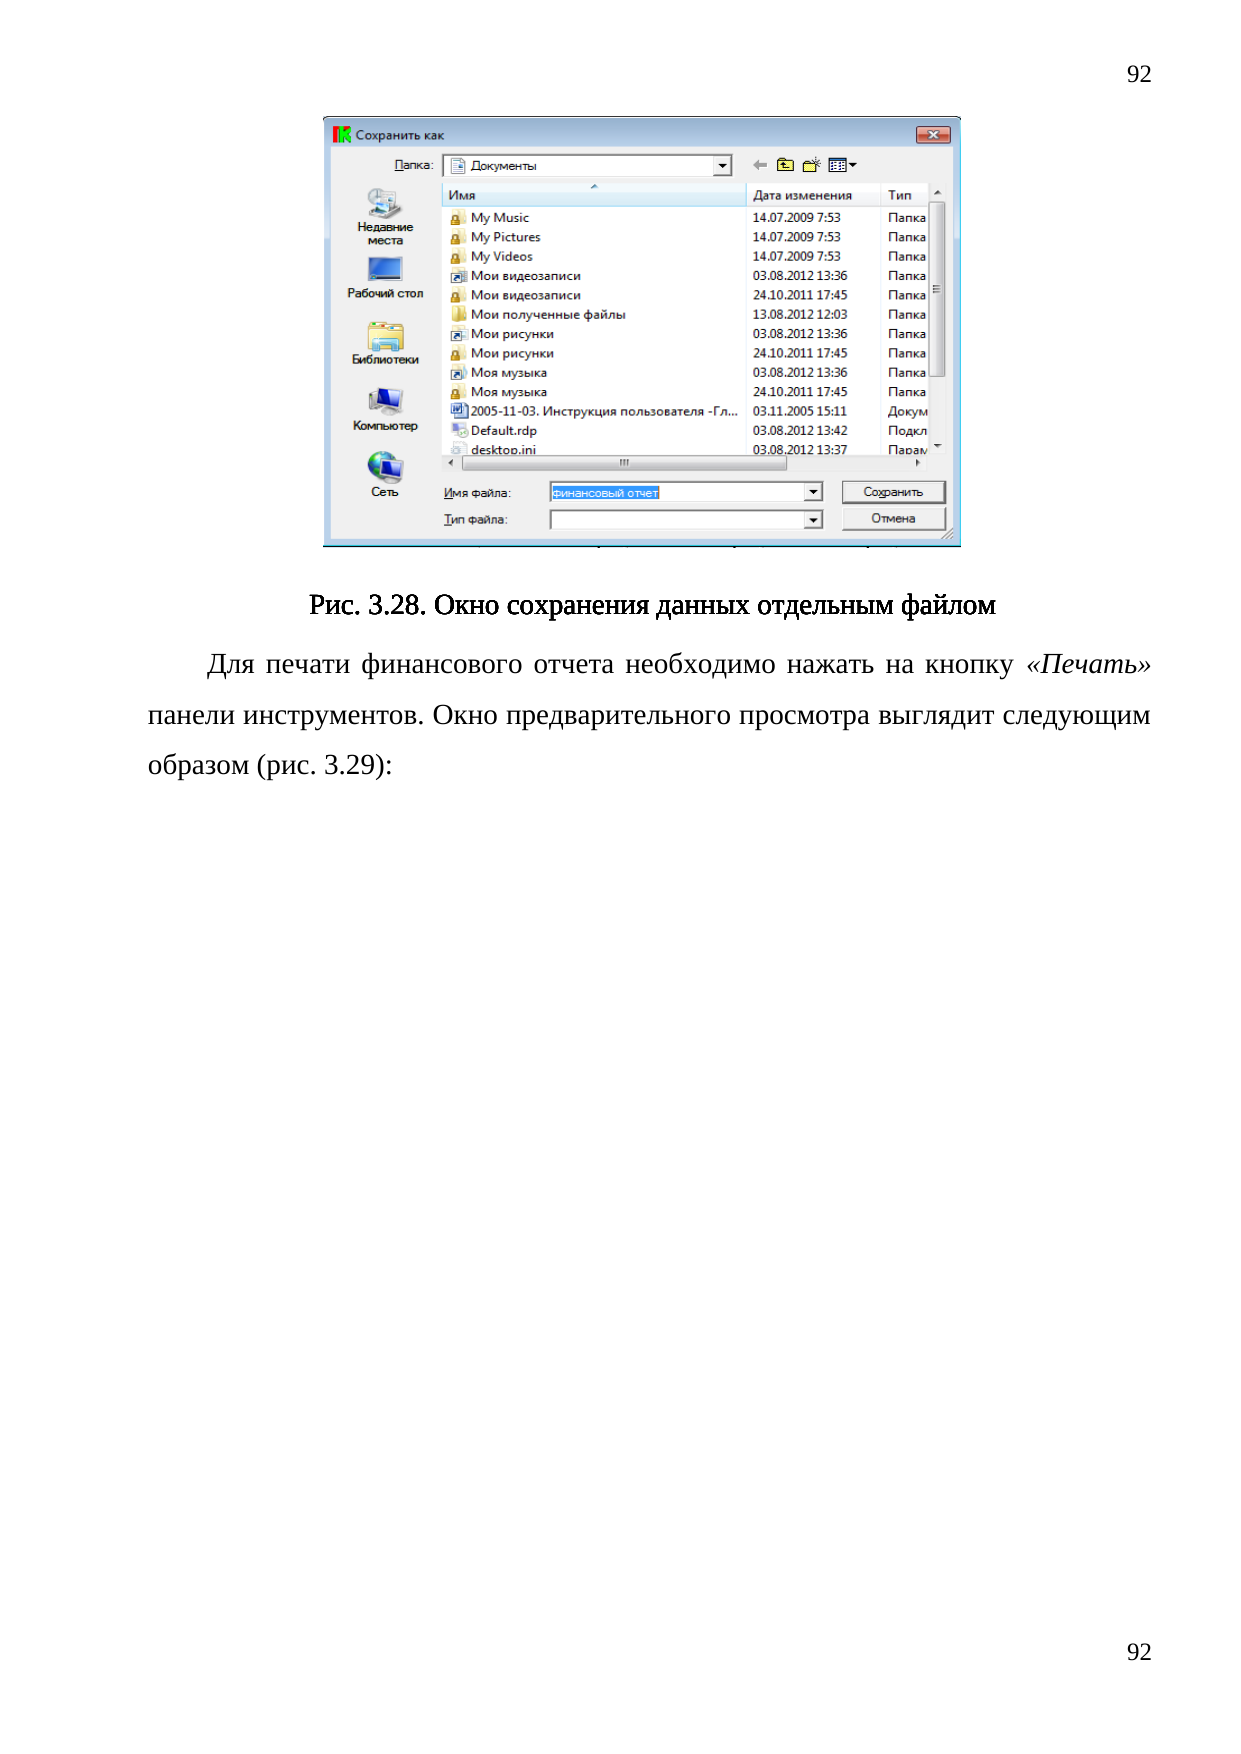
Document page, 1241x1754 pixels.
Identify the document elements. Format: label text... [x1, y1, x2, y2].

picture [323, 116, 961, 548]
text Для печати финансового отчета необходимо нажать на кнопку «Печать» панели инструментов. Окно предварительного просмотра выглядит следующим образом (рис. 3.29): [148, 647, 1152, 781]
